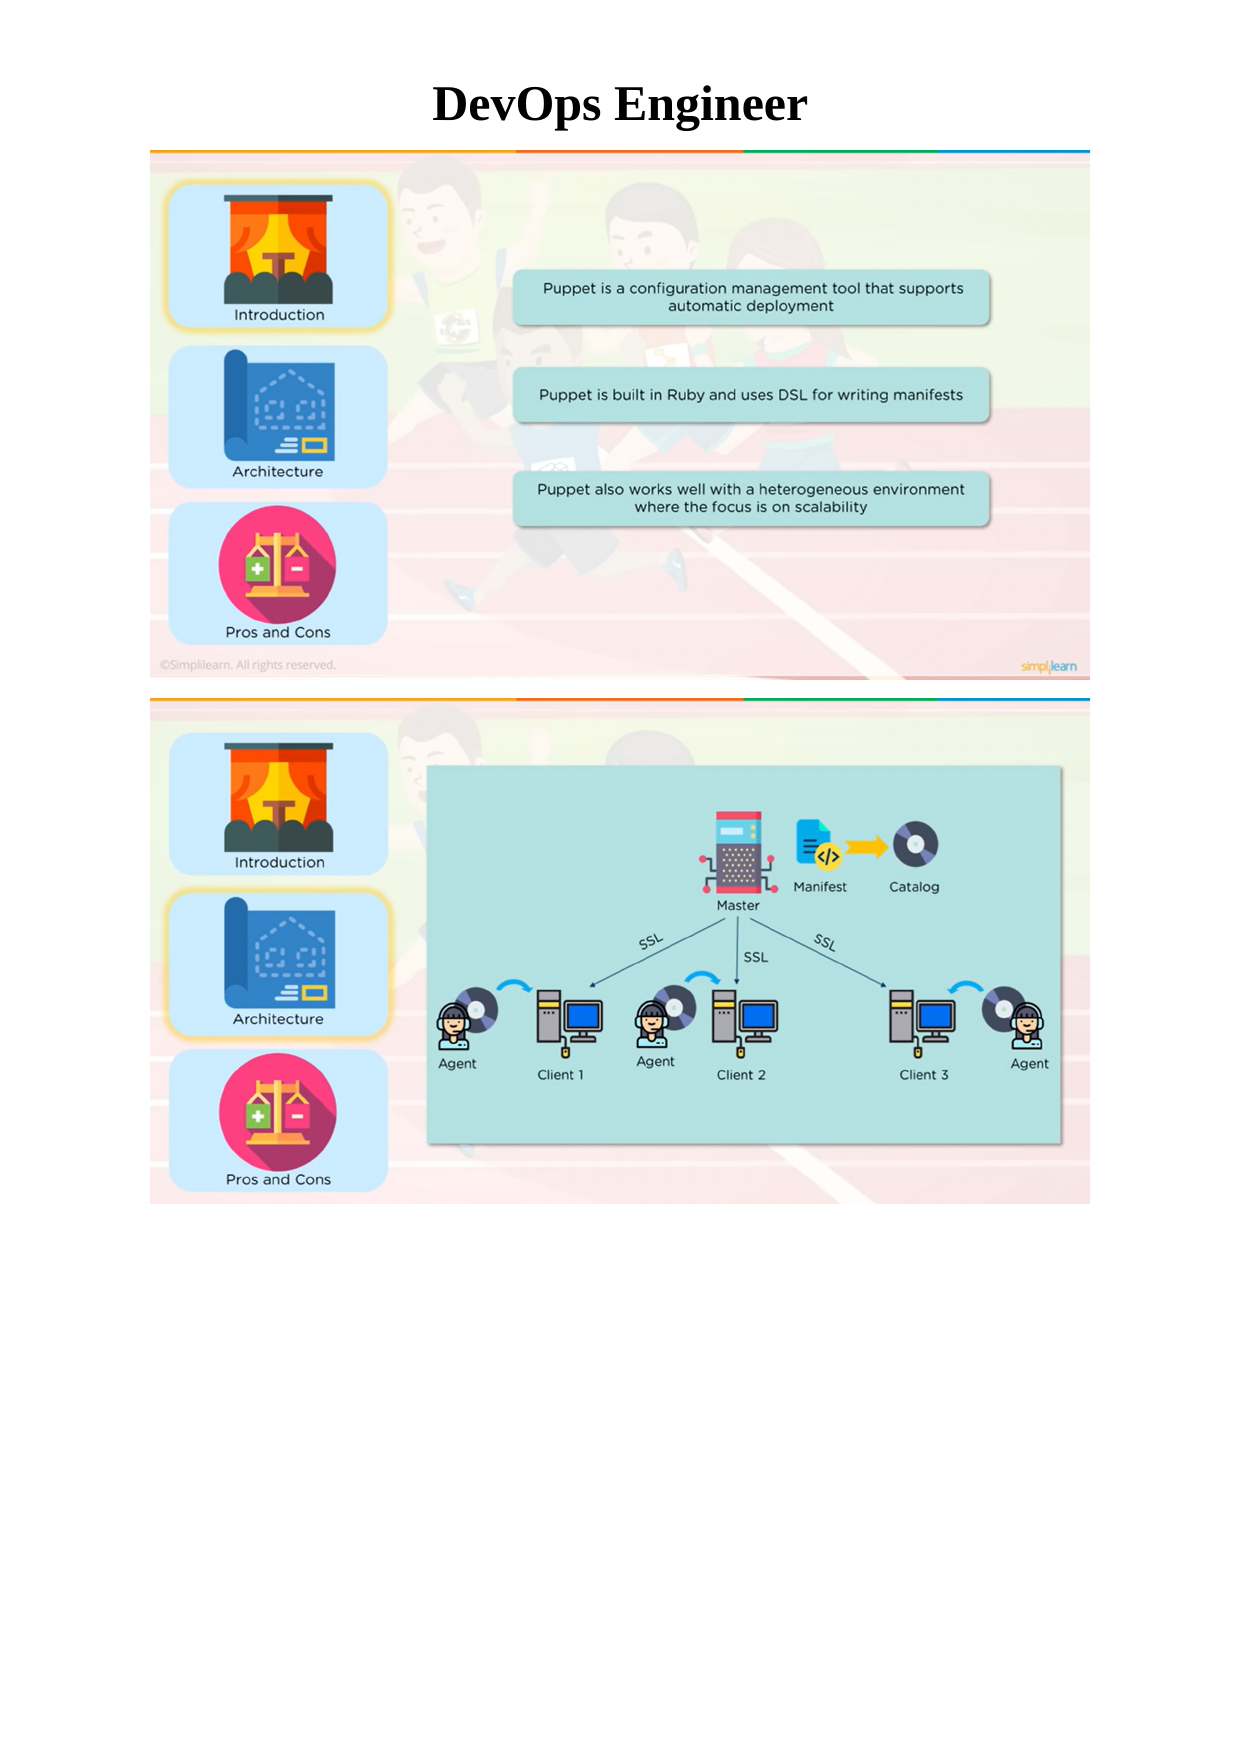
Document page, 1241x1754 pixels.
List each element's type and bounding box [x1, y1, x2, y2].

picture [150, 150, 1091, 680]
picture [150, 698, 1091, 1204]
